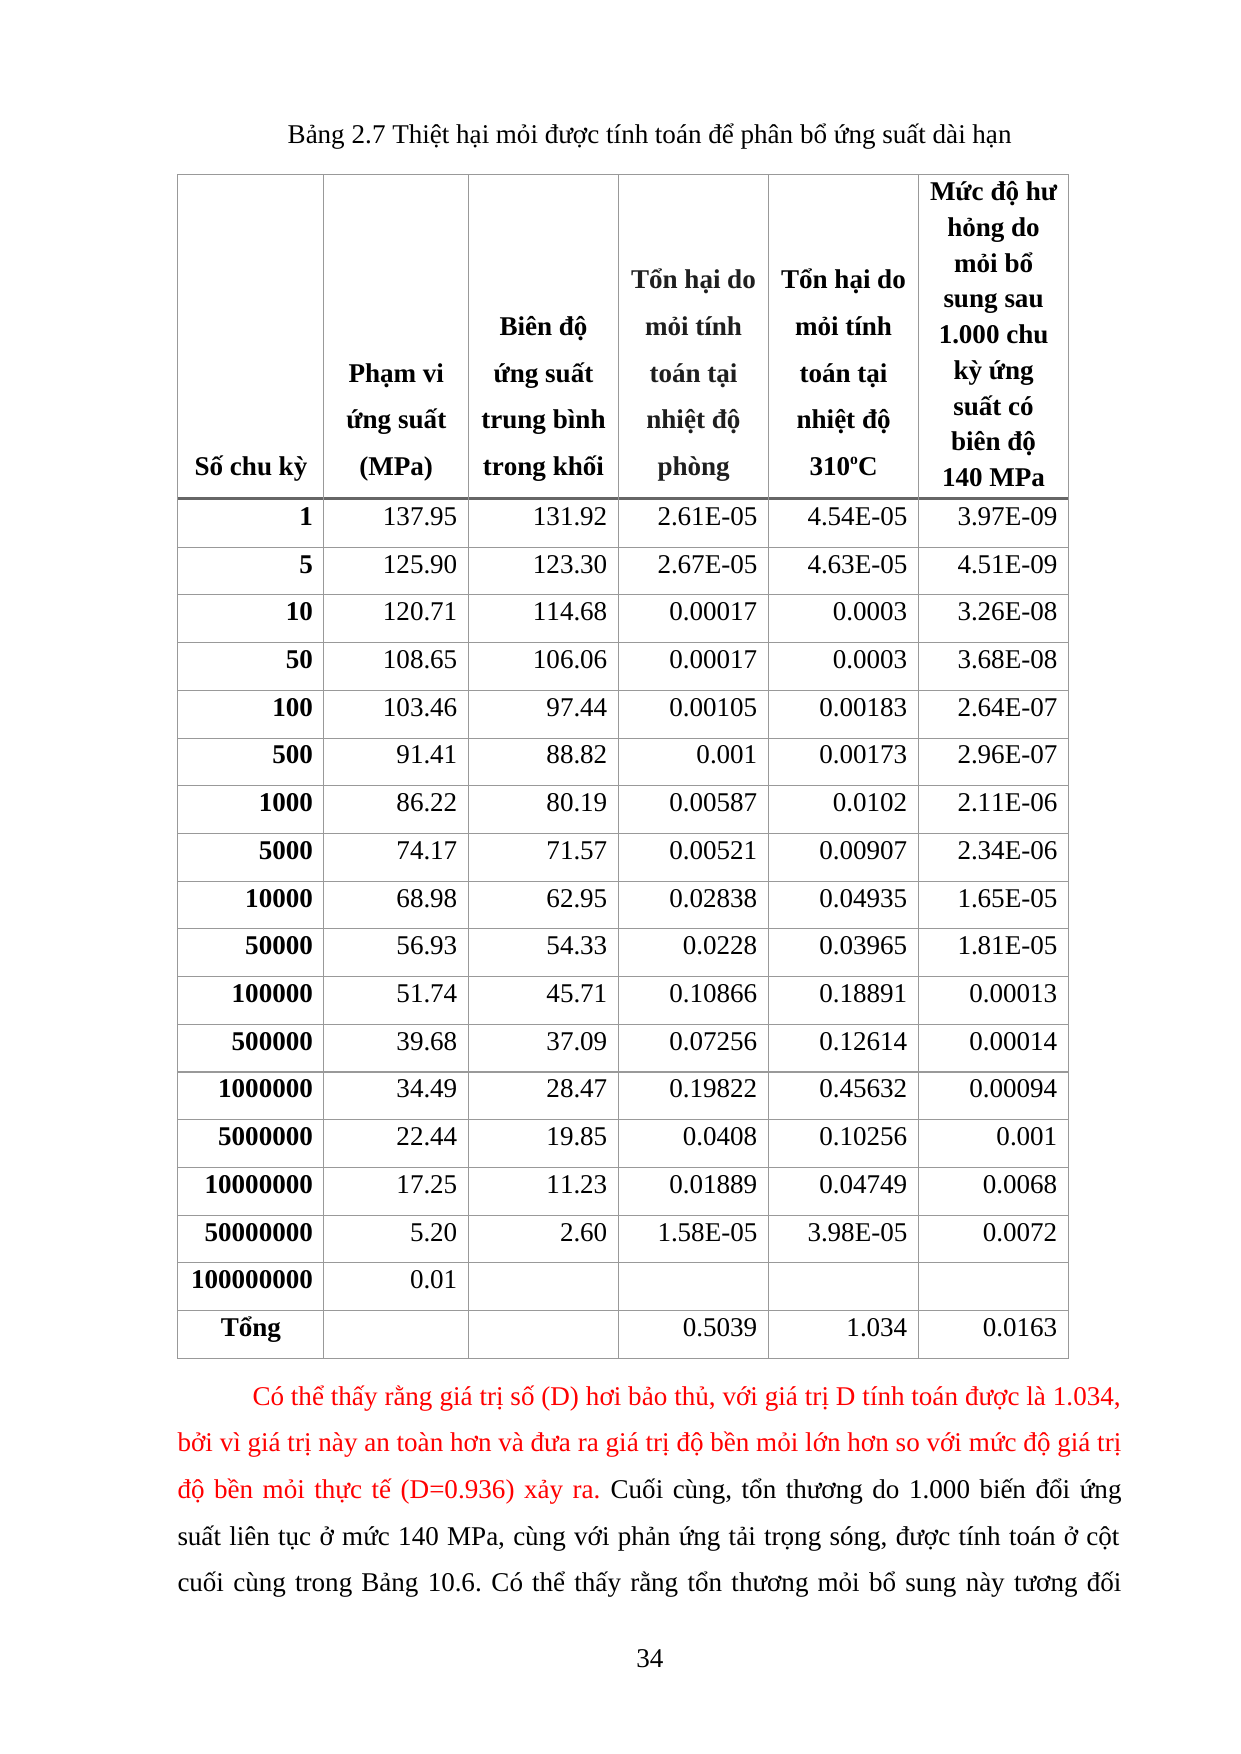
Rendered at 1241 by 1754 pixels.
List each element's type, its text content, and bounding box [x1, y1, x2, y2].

table_cell 5.20 [324, 1216, 468, 1262]
table_cell 2.60 [469, 1216, 618, 1262]
table_cell 4.63E-05 [769, 548, 918, 594]
table_cell 3.26E-08 [919, 595, 1068, 642]
table_cell 34.49 [324, 1073, 468, 1119]
table_cell 0.00105 [619, 691, 768, 737]
table_cell 50000 [178, 929, 323, 976]
table_cell 0.0003 [769, 643, 918, 690]
table_cell 0.0068 [919, 1168, 1068, 1214]
table_cell 2.11E-06 [919, 786, 1068, 833]
table_cell 54.33 [469, 929, 618, 976]
table_cell 10 [178, 595, 323, 642]
table_cell 3.97E-09 [919, 500, 1068, 547]
table_cell 86.22 [324, 786, 468, 833]
table_cell 97.44 [469, 691, 618, 737]
table_cell 1.58E-05 [619, 1216, 768, 1262]
table_header Phạm vi ứng suất (MPa) [324, 175, 468, 497]
table_cell 500 [178, 739, 323, 785]
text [177, 1379, 1122, 1597]
table_cell 2.34E-06 [919, 834, 1068, 881]
table_cell 0.07256 [619, 1025, 768, 1071]
table_cell 0.00013 [919, 977, 1068, 1024]
table_cell 0.10866 [619, 977, 768, 1024]
table_cell [324, 1311, 468, 1358]
table_cell 0.00183 [769, 691, 918, 737]
table_cell 1 [178, 500, 323, 547]
table_cell 88.82 [469, 739, 618, 785]
table_cell 114.68 [469, 595, 618, 642]
table_cell 50 [178, 643, 323, 690]
table_cell 500000 [178, 1025, 323, 1071]
table_cell 10000 [178, 882, 323, 928]
table_cell 0.45632 [769, 1073, 918, 1119]
table_cell 1000 [178, 786, 323, 833]
table_cell Tổng [178, 1311, 323, 1358]
table_cell [469, 1263, 618, 1310]
table_cell 0.0408 [619, 1120, 768, 1167]
table_cell 71.57 [469, 834, 618, 881]
table_cell 2.67E-05 [619, 548, 768, 594]
table_cell [769, 1263, 918, 1310]
table_cell 0.10256 [769, 1120, 918, 1167]
table_cell 0.00907 [769, 834, 918, 881]
table_header Mức độ hư hỏng do mỏi bổ sung sau 1.000 chu kỳ ứng suất có biên độ 140 MPa [919, 175, 1068, 497]
table_header Số chu kỳ [178, 175, 323, 497]
table_cell 123.30 [469, 548, 618, 594]
table_cell 0.5039 [619, 1311, 768, 1358]
table_cell 125.90 [324, 548, 468, 594]
table_cell 2.96E-07 [919, 739, 1068, 785]
table_cell 2.61E-05 [619, 500, 768, 547]
table_cell 120.71 [324, 595, 468, 642]
table_cell 5000000 [178, 1120, 323, 1167]
table_cell [469, 1311, 618, 1358]
table_cell 0.00587 [619, 786, 768, 833]
table_cell 5000 [178, 834, 323, 881]
table_header Biên độ ứng suất trung bình trong khối [469, 175, 618, 497]
table_cell 0.0228 [619, 929, 768, 976]
table_cell 91.41 [324, 739, 468, 785]
table_cell 22.44 [324, 1120, 468, 1167]
table_cell 0.18891 [769, 977, 918, 1024]
table_cell 68.98 [324, 882, 468, 928]
table_cell 0.0072 [919, 1216, 1068, 1262]
table_cell 100000 [178, 977, 323, 1024]
table_cell 131.92 [469, 500, 618, 547]
table_cell [619, 1263, 768, 1310]
table_cell 39.68 [324, 1025, 468, 1071]
table_cell 0.00173 [769, 739, 918, 785]
table_cell 0.0163 [919, 1311, 1068, 1358]
table_cell 80.19 [469, 786, 618, 833]
table_cell 2.64E-07 [919, 691, 1068, 737]
table_cell 0.001 [919, 1120, 1068, 1167]
table_header Tổn hại do mỏi tính toán tại nhiệt độ 310oC [769, 175, 918, 497]
table_cell 17.25 [324, 1168, 468, 1214]
table_cell [919, 1263, 1068, 1310]
table_cell 51.74 [324, 977, 468, 1024]
table_cell 0.03965 [769, 929, 918, 976]
table_cell 106.06 [469, 643, 618, 690]
table_cell 1.81E-05 [919, 929, 1068, 976]
table_cell 108.65 [324, 643, 468, 690]
table_cell 50000000 [178, 1216, 323, 1262]
table_cell 62.95 [469, 882, 618, 928]
table_cell 19.85 [469, 1120, 618, 1167]
table_cell 10000000 [178, 1168, 323, 1214]
table_cell 74.17 [324, 834, 468, 881]
table_cell 4.51E-09 [919, 548, 1068, 594]
table_cell 0.00017 [619, 643, 768, 690]
table_cell 0.04749 [769, 1168, 918, 1214]
table_cell 56.93 [324, 929, 468, 976]
table_cell 0.04935 [769, 882, 918, 928]
table_cell 0.02838 [619, 882, 768, 928]
table_cell 0.12614 [769, 1025, 918, 1071]
table_cell 0.0102 [769, 786, 918, 833]
table_cell 1.034 [769, 1311, 918, 1358]
table_cell 100 [178, 691, 323, 737]
table_cell 3.68E-08 [919, 643, 1068, 690]
table_cell 0.001 [619, 739, 768, 785]
table_cell 28.47 [469, 1073, 618, 1119]
table_cell 45.71 [469, 977, 618, 1024]
table_cell 103.46 [324, 691, 468, 737]
table_cell 0.00094 [919, 1073, 1068, 1119]
table_cell 0.01889 [619, 1168, 768, 1214]
table_cell 1.65E-05 [919, 882, 1068, 928]
table_cell 11.23 [469, 1168, 618, 1214]
table_cell 0.01 [324, 1263, 468, 1310]
table_cell 0.0003 [769, 595, 918, 642]
table_cell 0.00521 [619, 834, 768, 881]
table_cell 3.98E-05 [769, 1216, 918, 1262]
table_cell 0.00014 [919, 1025, 1068, 1071]
table_cell 100000000 [178, 1263, 323, 1310]
table_header Tổn hại do mỏi tính toán tại nhiệt độ phòng [619, 175, 768, 497]
table_cell 5 [178, 548, 323, 594]
table_cell 0.19822 [619, 1073, 768, 1119]
table_cell 4.54E-05 [769, 500, 918, 547]
table_cell 0.00017 [619, 595, 768, 642]
table_cell 1000000 [178, 1073, 323, 1119]
table_cell 37.09 [469, 1025, 618, 1071]
table_cell 137.95 [324, 500, 468, 547]
